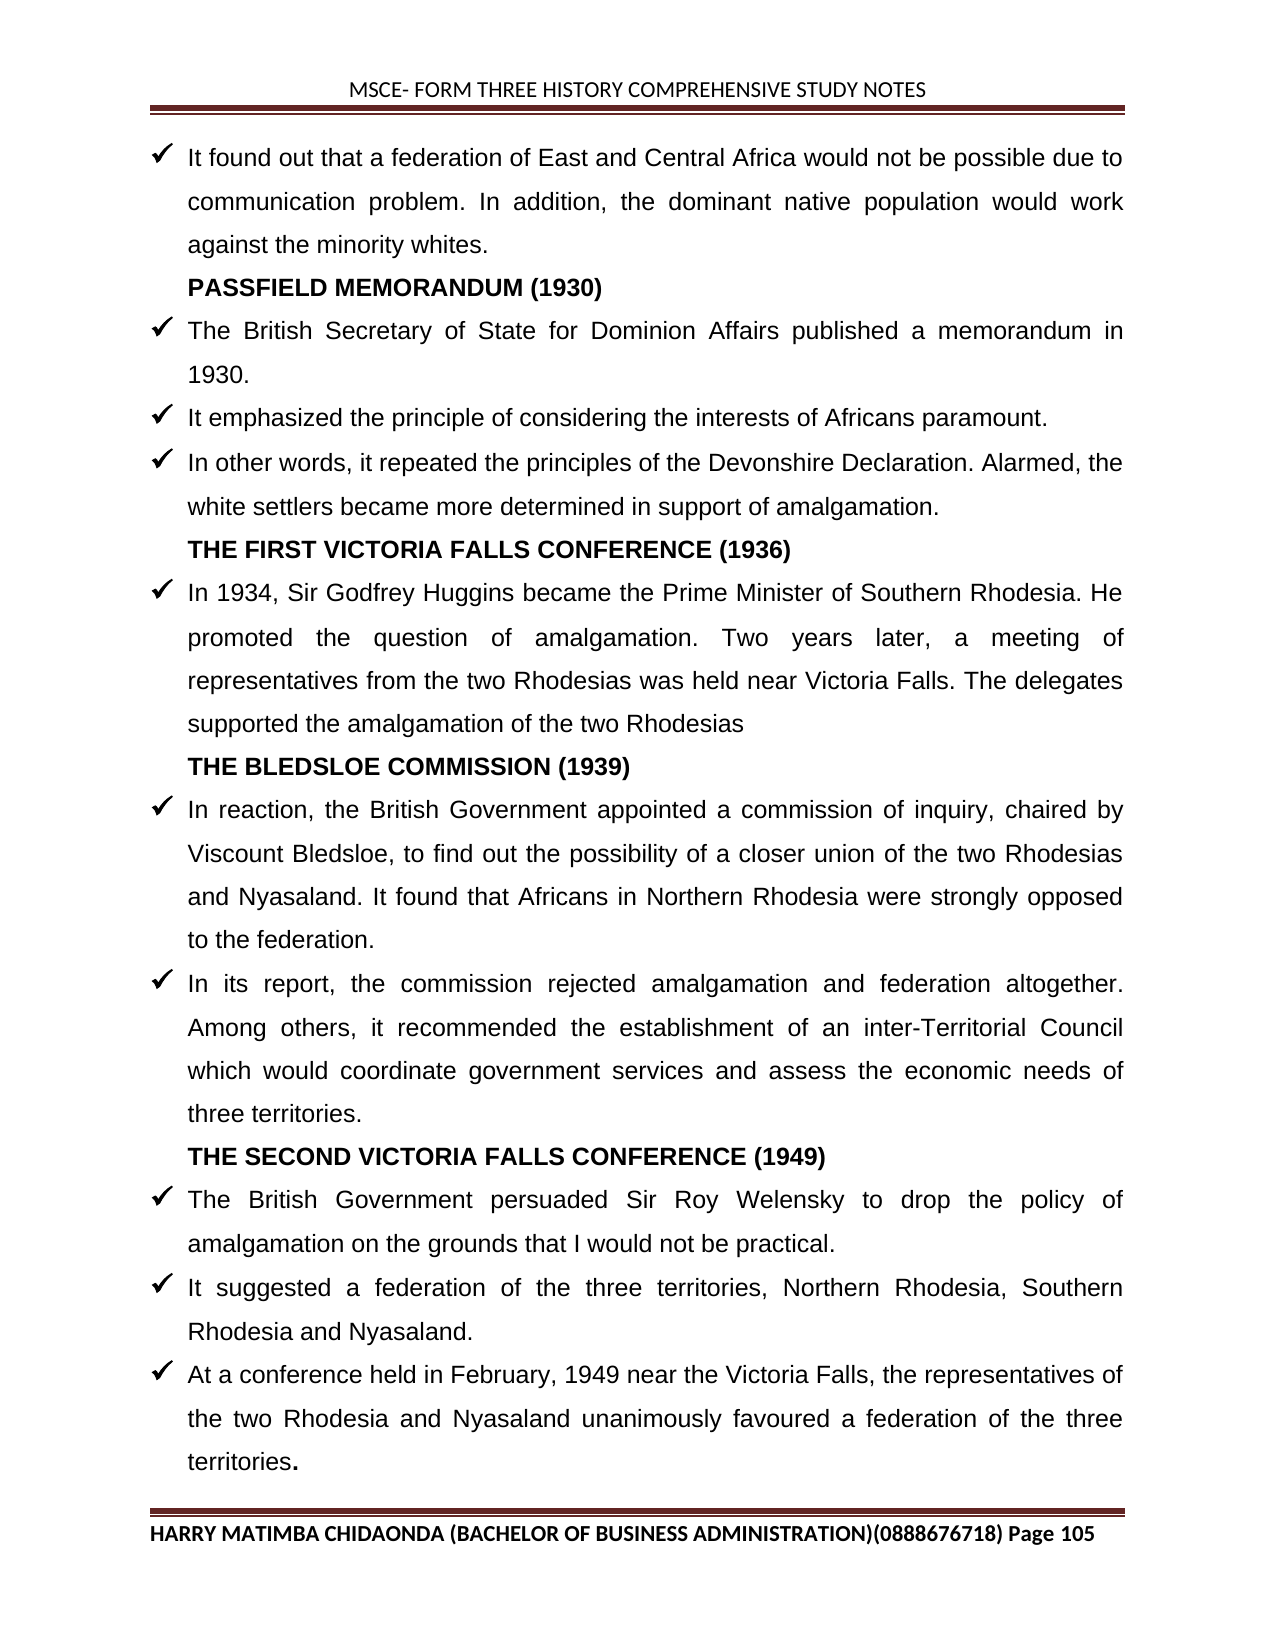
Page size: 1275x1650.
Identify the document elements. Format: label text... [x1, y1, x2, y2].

list It suggested a federation of the three territories, Northern Rhodesia, Southern Rhodesia and Nyasaland. [150, 1273, 1125, 1346]
list It found out that a federation of East and Central Africa would not be possible due to communication problem. In addition, the dominant native population would work against the minority whites. [150, 142, 1125, 258]
list In 1934, Sir Godfrey Huggins became the Prime Minister of Southern Rhodesia. He promoted the question of amalgamation. Two years later, a meeting of representatives from the two Rhodesias was held near Victoria Falls. The delegates supported the amalgamation of the two Rhodesias [150, 578, 1125, 738]
list At a conference held in February, 1949 near the Victoria Falls, the representatives of the two Rhodesia and Nyasaland unanimously favoured a federation of the three territories. [150, 1360, 1125, 1476]
list In its report, the commission rejected amalgamation and federation altogether. Among others, it recommended the establishment of an inter-Territorial Council which would coordinate government services and assess the economic needs of three territories. [150, 969, 1125, 1128]
list THE SECOND VICTORIA FALLS CONFERENCE (1949) [187, 1142, 1125, 1171]
list In other words, it repeated the principles of the Devonshire Declaration. Alarmed, the white settlers became more determined in support of amalgamation. [150, 448, 1125, 521]
list THE BLEDSLOE COMMISSION (1939) [187, 752, 1125, 781]
list PASSFIELD MEMORANDUM (1930) [187, 273, 1125, 302]
list In reaction, the British Government appointed a commission of inquiry, chaired by Viscount Bledsloe, to find out the possibility of a closer union of the two Rhodesias and Nyasaland. It found that Africans in Northern Rhodesia were strongly opposed to the federation. [150, 795, 1125, 954]
list It emphasized the principle of considering the interests of Africans paramount. [150, 403, 1125, 433]
list The British Government persuaded Sir Roy Welensky to drop the policy of amalgamation on the grounds that I would not be practical. [150, 1185, 1125, 1258]
list THE FIRST VICTORIA FALLS CONFERENCE (1936) [187, 535, 1125, 564]
list The British Secretary of State for Dominion Affairs published a memorandum in 1930. [150, 316, 1125, 389]
